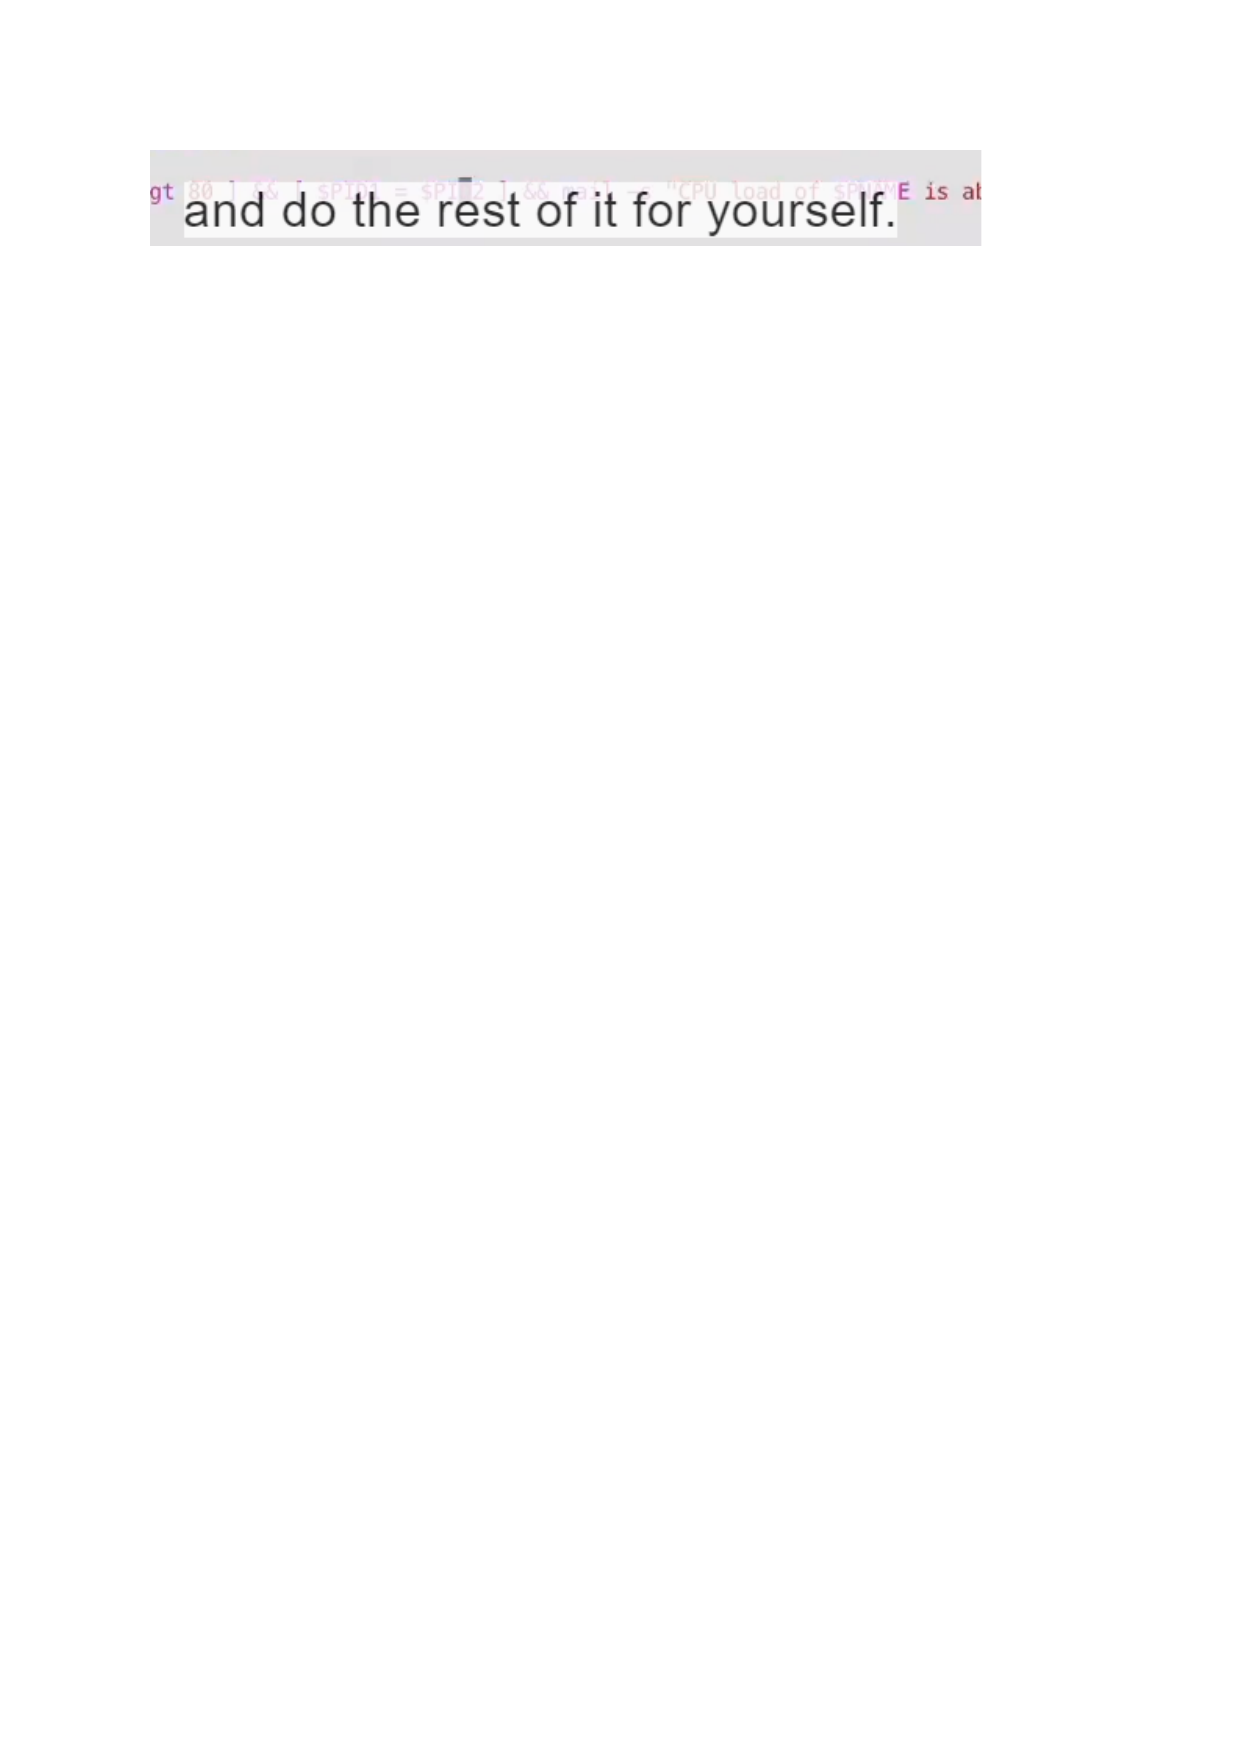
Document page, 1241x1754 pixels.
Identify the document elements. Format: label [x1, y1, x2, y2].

picture [150, 150, 982, 246]
